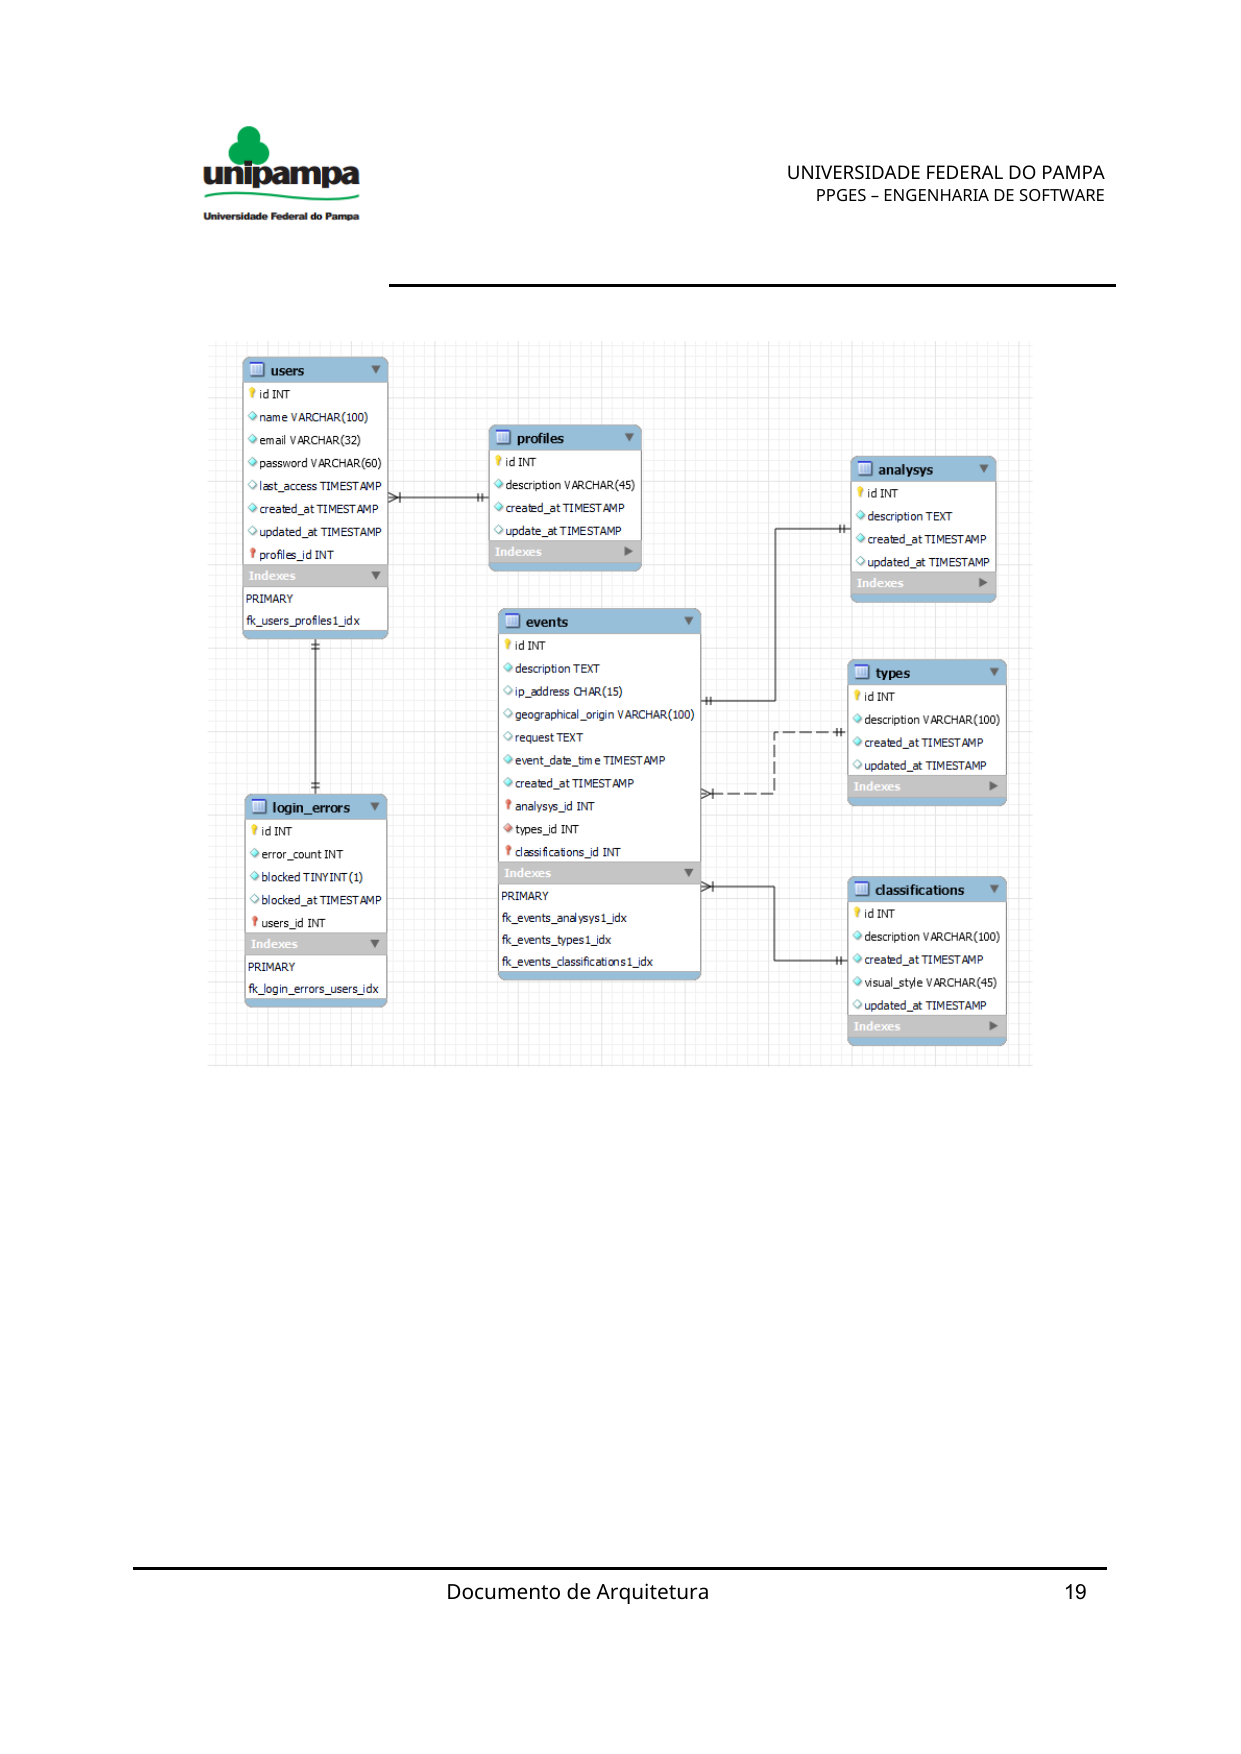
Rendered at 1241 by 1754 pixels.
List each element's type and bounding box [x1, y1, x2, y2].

picture [207, 341, 1033, 1067]
picture [181, 108, 389, 245]
